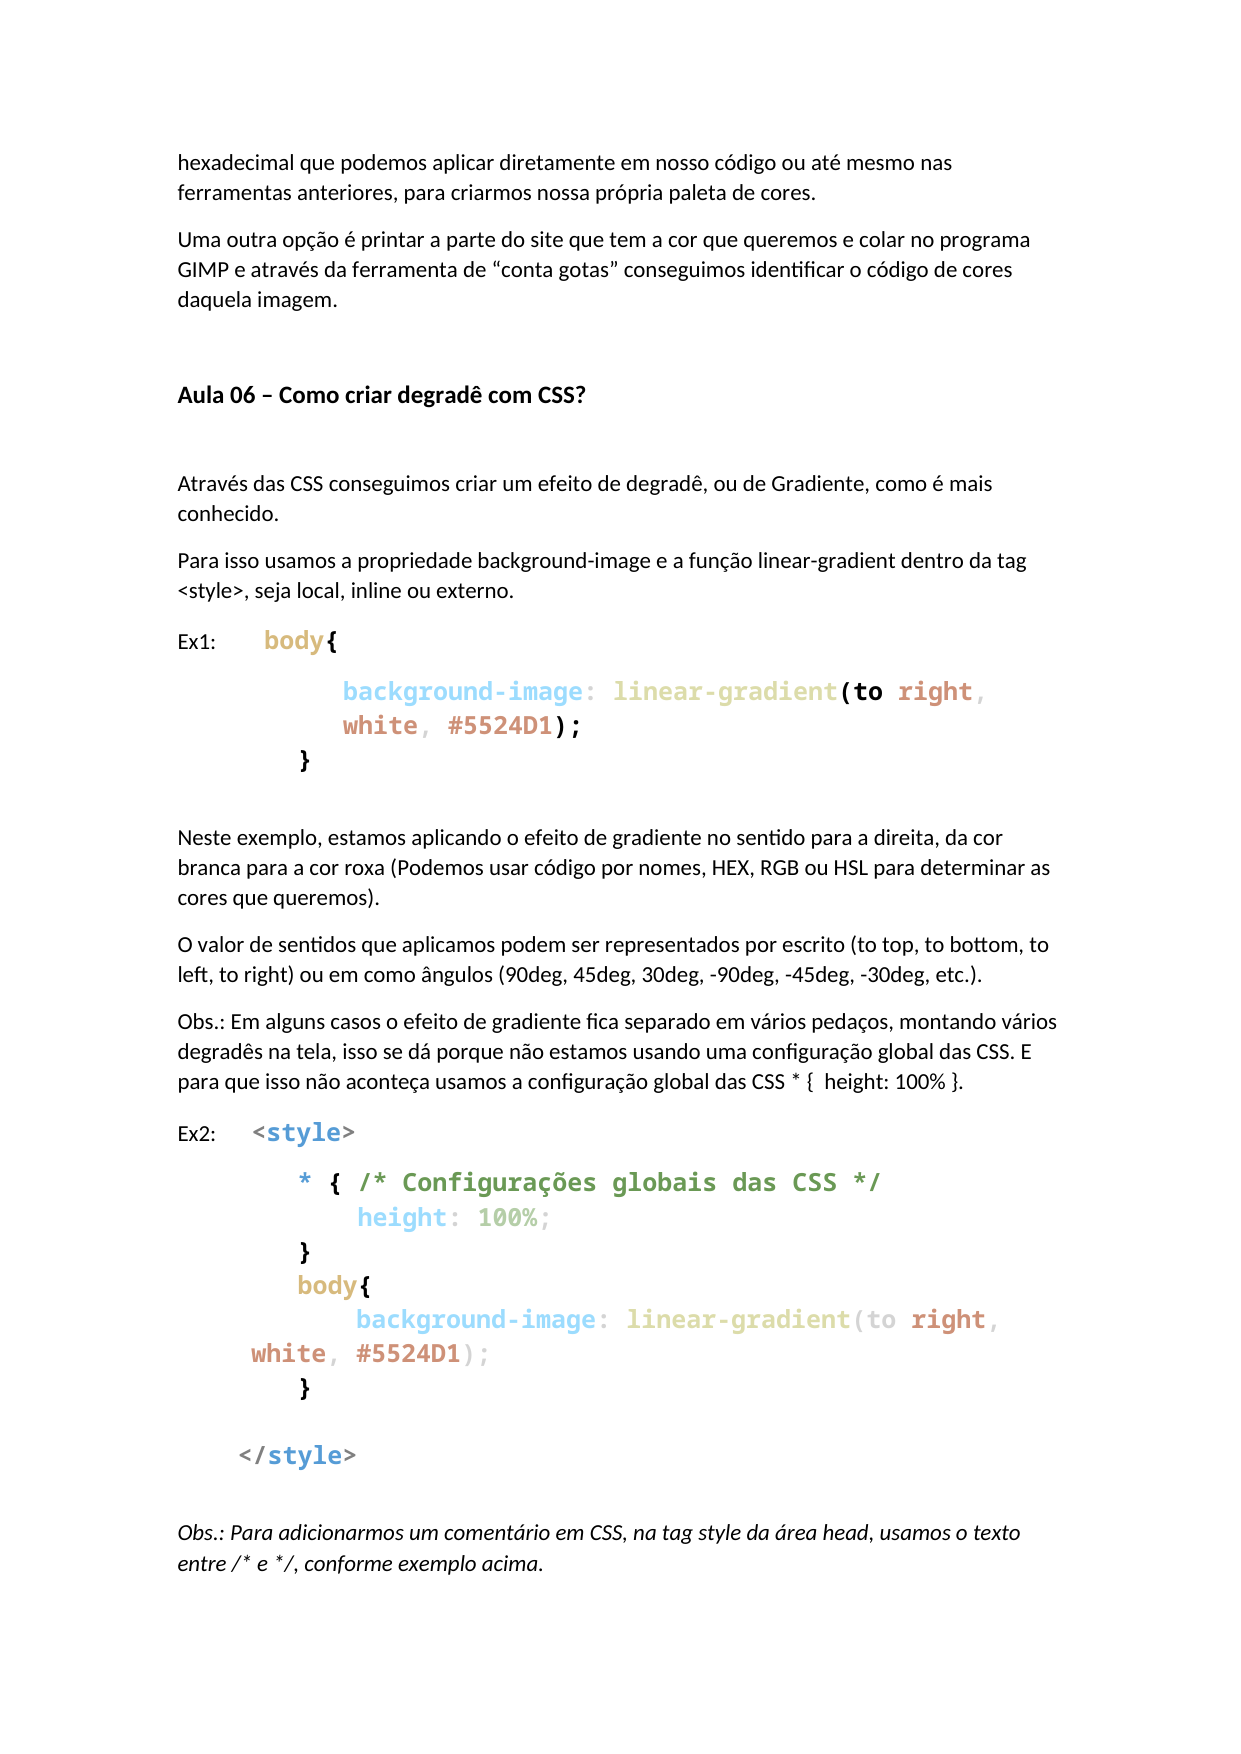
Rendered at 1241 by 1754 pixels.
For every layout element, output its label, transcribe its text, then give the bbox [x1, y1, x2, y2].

text } [177, 742, 1063, 776]
text * { /* Configurações globais das CSS */ [177, 1165, 1063, 1199]
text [177, 148, 1063, 206]
text } [177, 1233, 1063, 1267]
text Através das CSS conseguimos criar um efeito de degradê, ou de Gradiente, como é mais conhecido. [177, 469, 1063, 527]
text Ex2: <style> [177, 1114, 1063, 1148]
text Para isso usamos a propriedade background-image e a função linear-gradient dentro da tag <style>, seja local, inline ou externo. [177, 546, 1063, 604]
text height: 100%; [177, 1199, 1063, 1233]
text Obs.: Para adicionarmos um comentário em CSS, na tag style da área head, usamos o texto entre /* e */, conforme exemplo acima. [177, 1518, 1063, 1577]
text background-image: linear-gradient(to right, white, #5524D1); [251, 1301, 1063, 1369]
text background-image: linear-gradient(to right, white, #5524D1); [343, 674, 1063, 742]
subtitle Aula 06 – Como criar degradê com CSS? [177, 379, 1063, 409]
text body{ [177, 1267, 1063, 1301]
text Uma outra opção é printar a parte do site que tem a cor que queremos e colar no programa GIMP e através da ferramenta de “conta gotas” conseguimos identificar o código de cores daquela imagem. [177, 225, 1063, 313]
text Obs.: Em alguns casos o efeito de gradiente fica separado em vários pedaços, montando vários degradês na tela, isso se dá porque não estamos usando uma configuração global das CSS. E para que isso não aconteça usamos a configuração global das CSS * { height: 100% }. [177, 1007, 1063, 1096]
text Ex1: body{ [177, 623, 1063, 657]
text </style> [177, 1438, 1063, 1472]
text } [177, 1369, 1063, 1403]
text O valor de sentidos que aplicamos podem ser representados por escrito (to top, to bottom, to left, to right) ou em como ângulos (90deg, 45deg, 30deg, -90deg, -45deg, -30deg, etc.). [177, 930, 1063, 988]
text Neste exemplo, estamos aplicando o efeito de gradiente no sentido para a direita, da cor branca para a cor roxa (Podemos usar código por nomes, HEX, RGB ou HSL para determinar as cores que queremos). [177, 823, 1063, 911]
